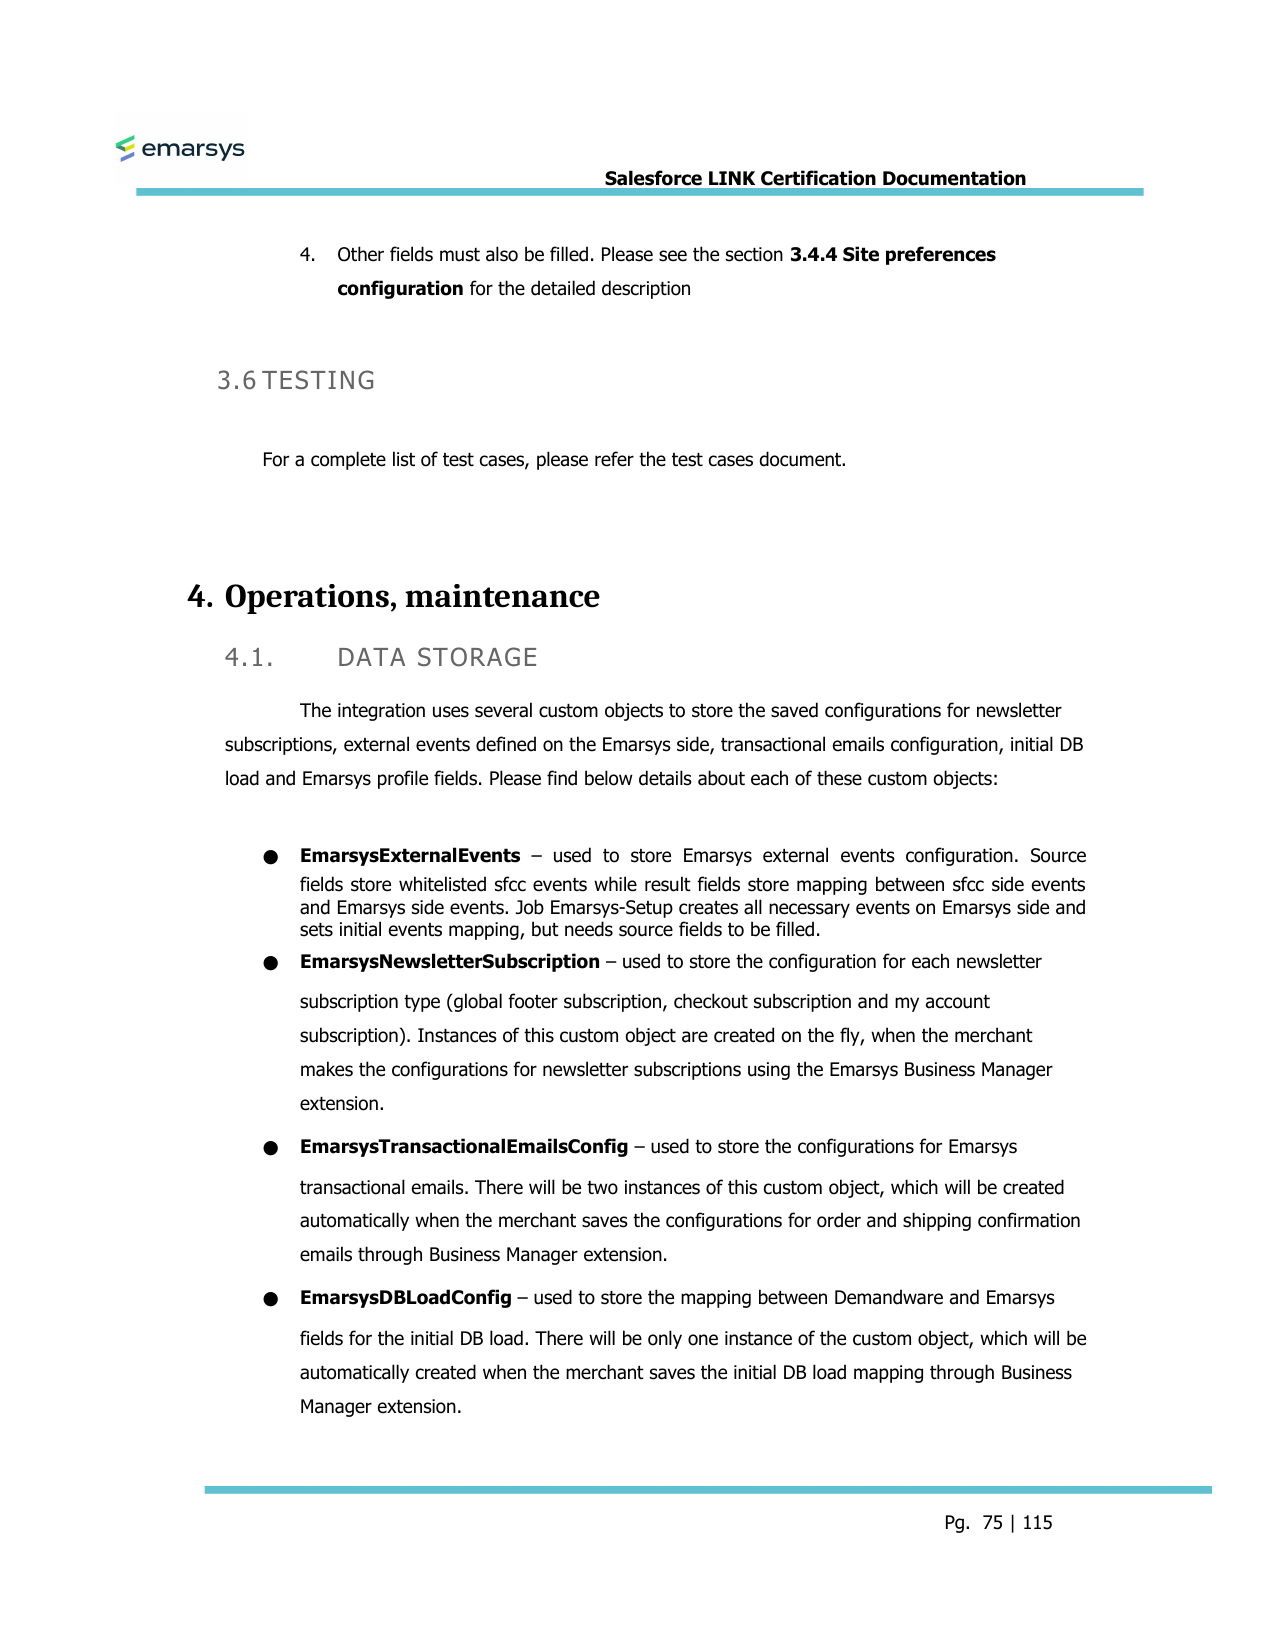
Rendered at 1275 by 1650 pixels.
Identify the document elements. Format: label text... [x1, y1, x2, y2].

list EmarsysNewsletterSubscription – used to store the configuration for each newsletter subscription type (global footer subscription, checkout subscription and my account subscription). Instances of this custom object are created on the fly, when the merchant makes the configurations for newsletter subscriptions using the Emarsys Business Manager extension. [262, 941, 1087, 1114]
picture [204, 1486, 1212, 1494]
subtitle Operations, maintenance [187, 578, 1087, 616]
picture [136, 188, 1144, 196]
list EmarsysTransactionalEmailsConfig – used to store the configurations for Emarsys transactional emails. There will be two instances of this custom object, which will be created automatically when the merchant saves the configurations for order and shipping confirmation emails through Business Manager extension. [262, 1126, 1087, 1266]
text The integration uses several custom objects to store the saved configurations for newsletter subscriptions, external events defined on the Emarsys side, transactional emails configuration, initial DB load and Emarsys profile fields. Please find below details about each of these custom objects: [225, 699, 1087, 789]
picture [113, 111, 247, 185]
list Other fields must also be filled. Please see the section 3.4.4 Site preferences configuration for the detailed description [300, 243, 1087, 299]
text For a complete list of test cases, please refer the test cases document. [262, 447, 1087, 470]
subtitle Data storage [225, 641, 1087, 671]
list EmarsysDBLoadConfig – used to store the mapping between Demandware and Emarsys fields for the initial DB load. There will be only one instance of the custom object, which will be automatically created when the merchant saves the initial DB load mapping through Business Manager extension. [262, 1277, 1087, 1417]
list EmarsysExternalEvents – used to store Emarsys external events configuration. Source fields store whitelisted sfcc events while result fields store mapping between sfcc side events and Emarsys side events. Job Emarsys-Setup creates all necessary events on Emarsys side and sets initial events mapping, but needs source fields to be filled. [262, 834, 1087, 941]
subtitle Testing [217, 365, 1087, 395]
